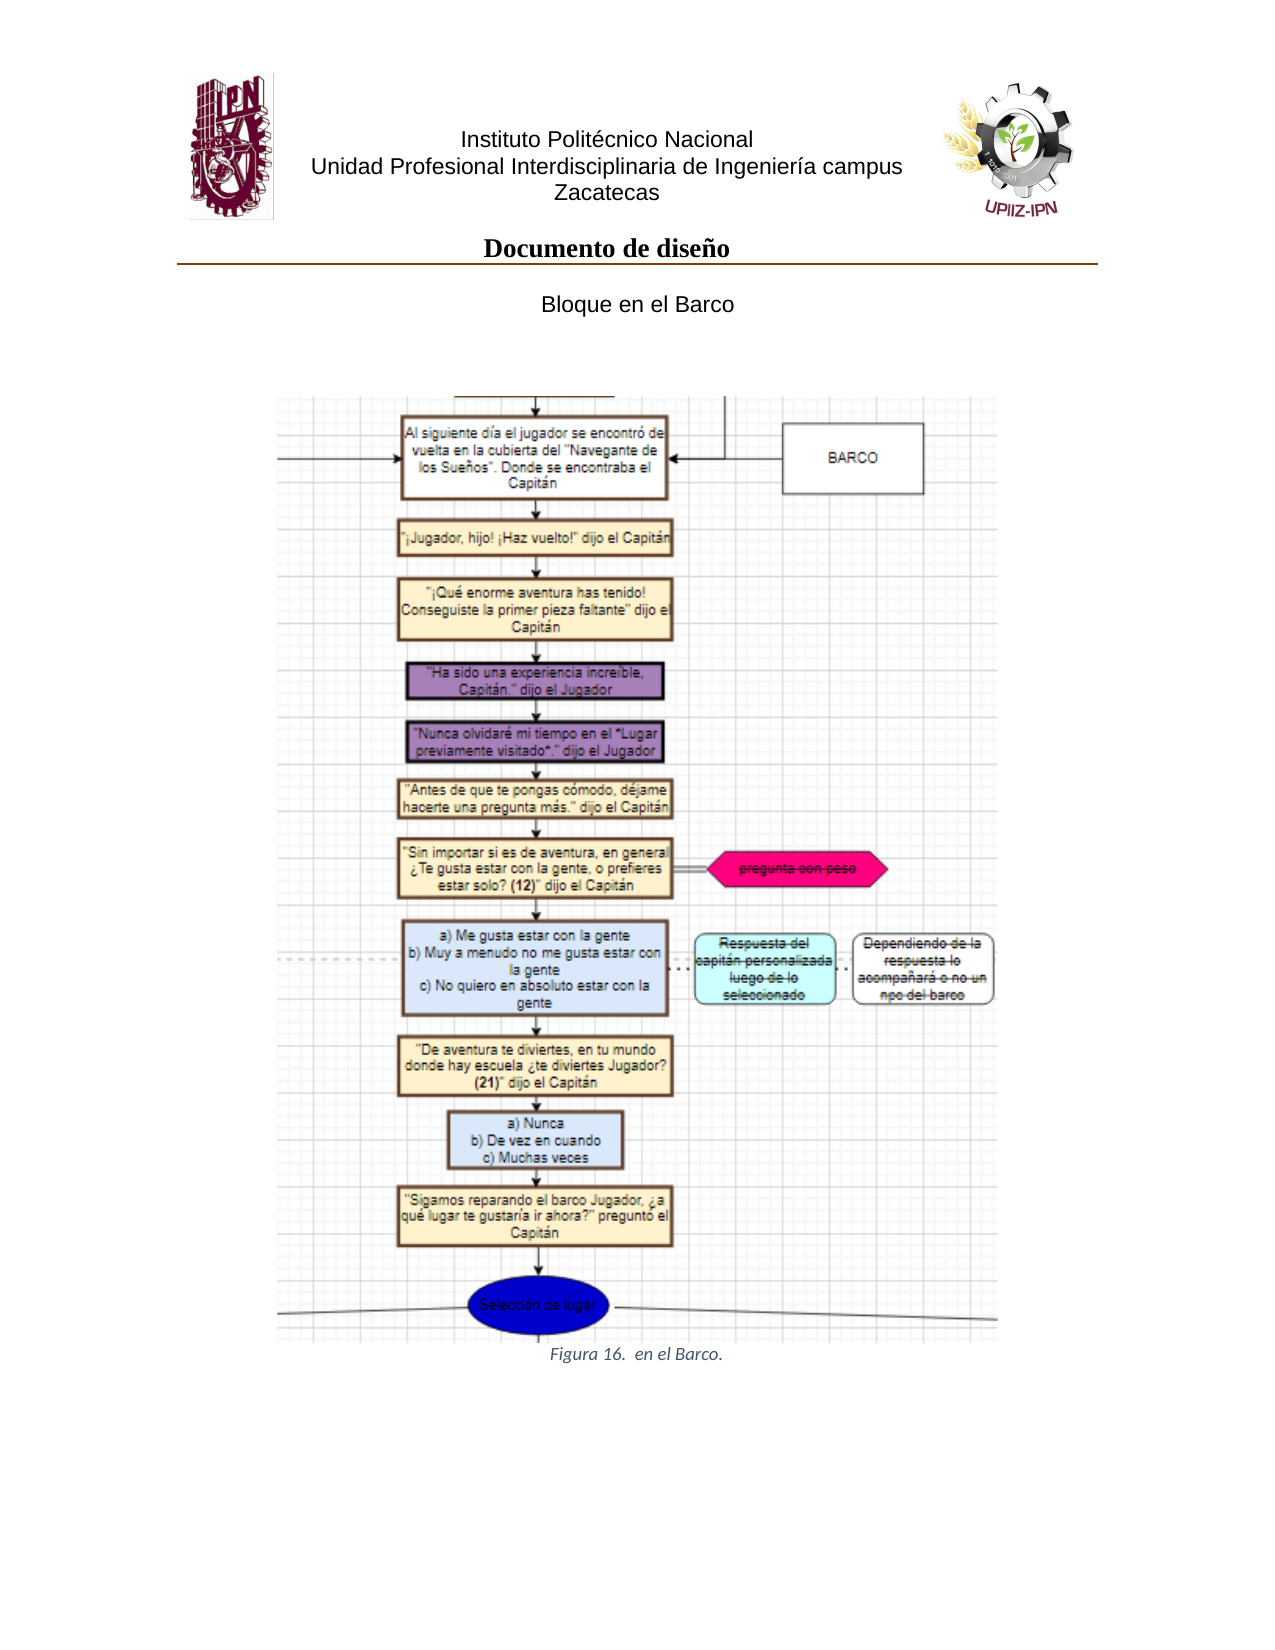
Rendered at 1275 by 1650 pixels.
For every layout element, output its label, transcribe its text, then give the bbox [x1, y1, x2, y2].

text Figura 16. en el Barco. [177, 1342, 1098, 1365]
picture [936, 73, 1083, 223]
picture [188, 73, 274, 220]
picture [277, 396, 998, 1343]
text Bloque en el Barco [177, 291, 1098, 318]
